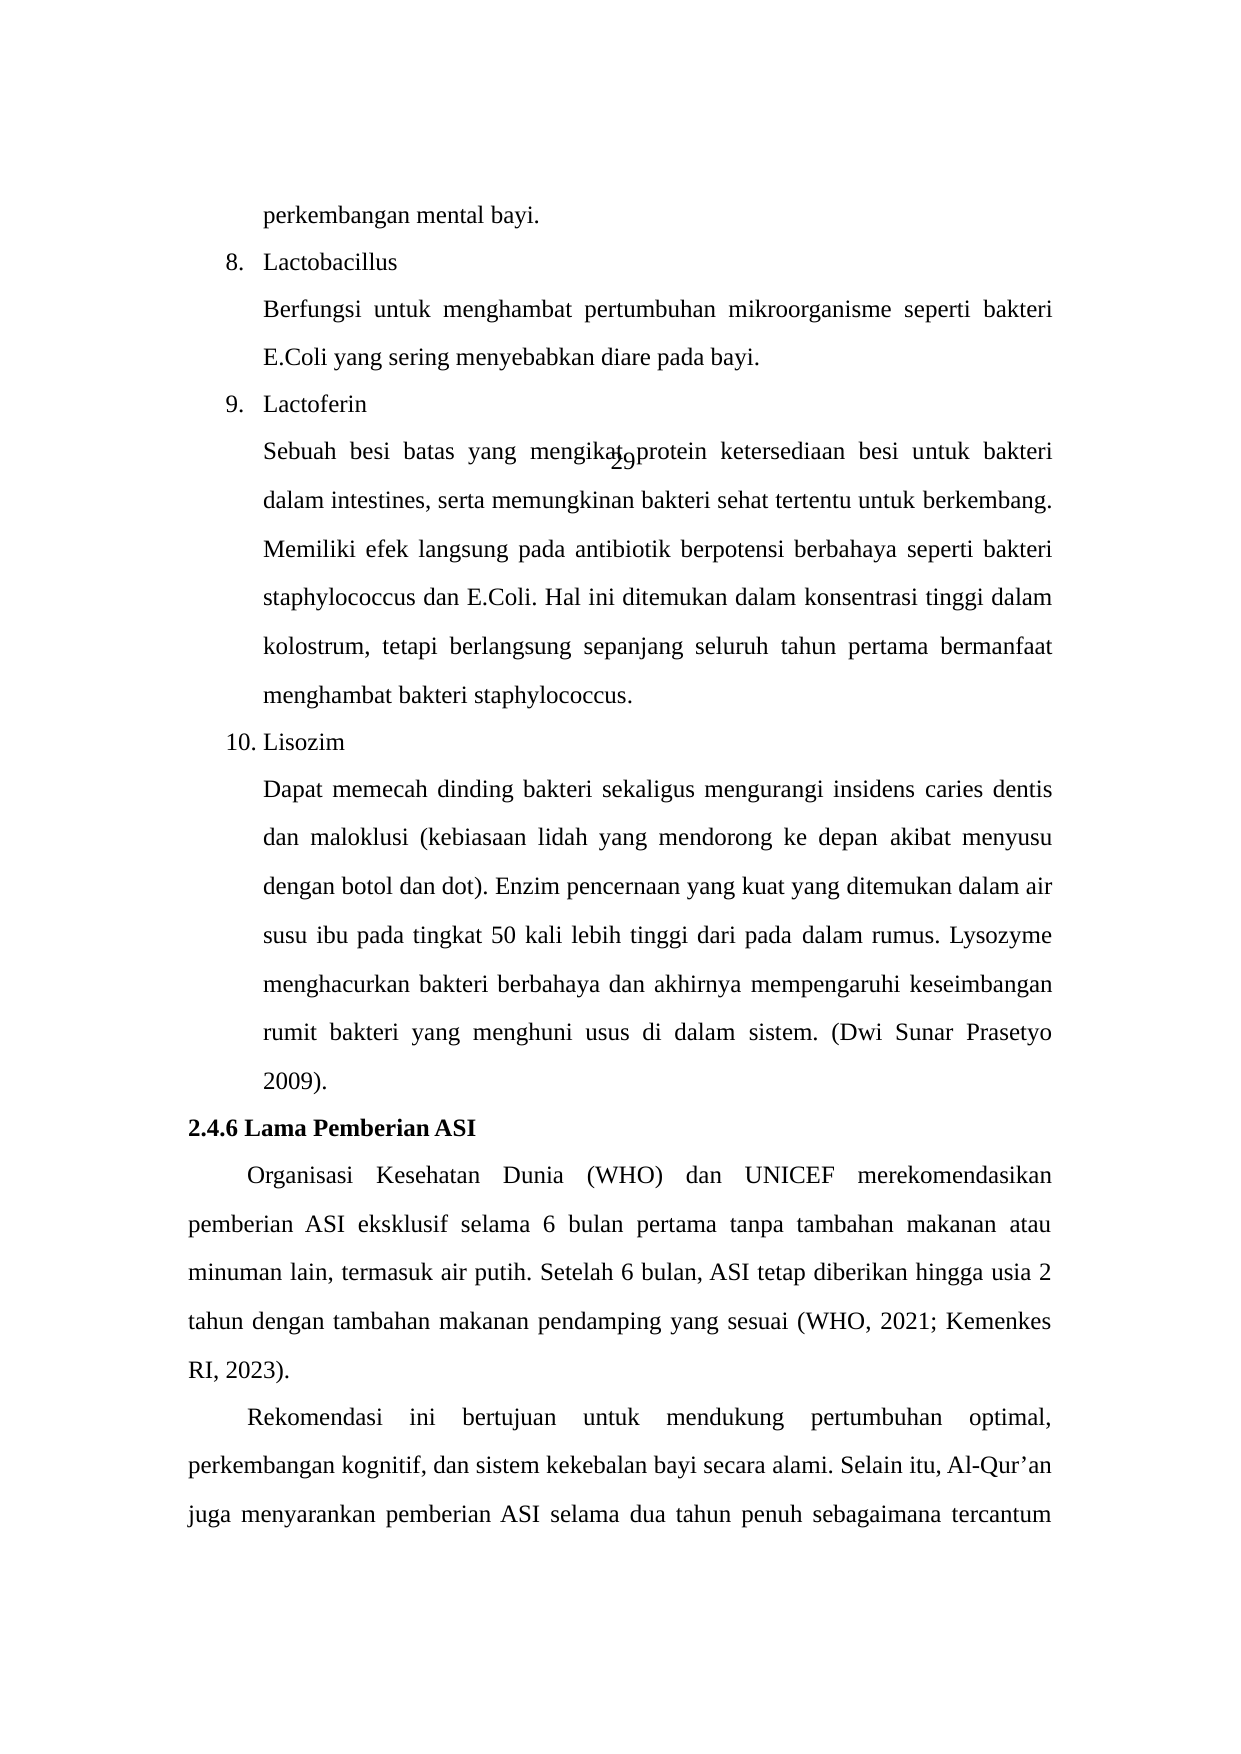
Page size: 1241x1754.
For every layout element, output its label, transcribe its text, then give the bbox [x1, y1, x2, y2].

list Sebuah besi batas yang mengikat protein ketersediaan besi untuk bakteri dalam intestines, serta memungkinan bakteri sehat tertentu untuk berkembang. Memiliki efek langsung pada antibiotik berpotensi berbahaya seperti bakteri staphylococcus dan E.Coli. Hal ini ditemukan dalam konsentrasi tinggi dalam kolostrum, tetapi berlangsung sepanjang seluruh tahun pertama bermanfaat menghambat bakteri staphylococcus. [263, 434, 1052, 711]
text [188, 1400, 1052, 1530]
list Lactoferin [225, 387, 1052, 420]
list Berfungsi untuk menghambat pertumbuhan mikroorganisme seperti bakteri E.Coli yang sering menyebabkan diare pada bayi. [263, 292, 1052, 373]
text 2.4.6 Lama Pemberian ASI [188, 1111, 1052, 1144]
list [263, 198, 1052, 231]
list Lactobacillus [225, 245, 1052, 277]
list Dapat memecah dinding bakteri sekaligus mengurangi insidens caries dentis dan maloklusi (kebiasaan lidah yang mendorong ke depan akibat menyusu dengan botol dan dot). Enzim pencernaan yang kuat yang ditemukan dalam air susu ibu pada tingkat 50 kali lebih tinggi dari pada dalam rumus. Lysozyme menghacurkan bakteri berbahaya dan akhirnya mempengaruhi keseimbangan rumit bakteri yang menghuni usus di dalam sistem. (Dwi Sunar Prasetyo 2009). [263, 772, 1052, 1097]
text Organisasi Kesehatan Dunia (WHO) dan UNICEF merekomendasikan pemberian ASI eksklusif selama 6 bulan pertama tanpa tambahan makanan atau minuman lain, termasuk air putih. Setelah 6 bulan, ASI tetap diberikan hingga usia 2 tahun dengan tambahan makanan pendamping yang sesuai (WHO, 2021; Kemenkes RI, 2023). [188, 1158, 1052, 1386]
list Lisozim [225, 725, 1052, 757]
